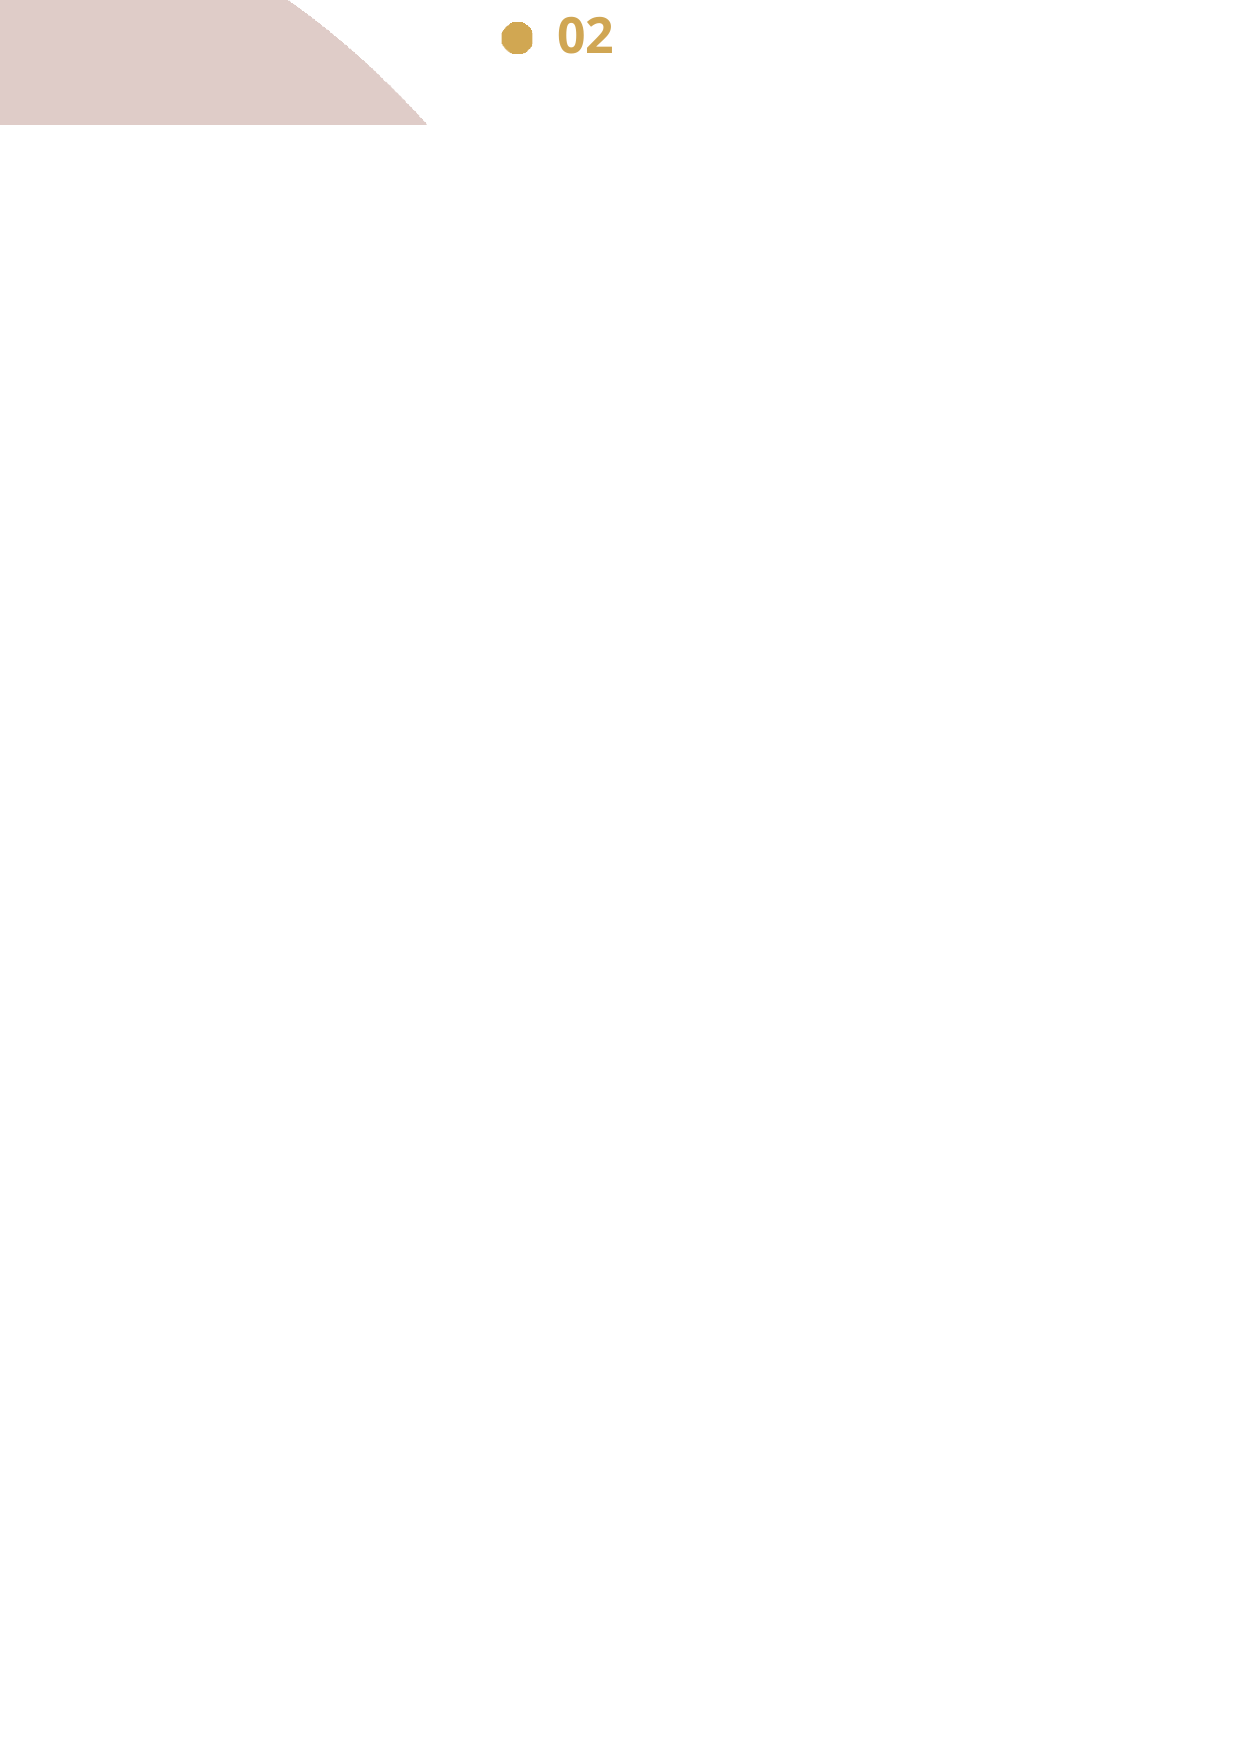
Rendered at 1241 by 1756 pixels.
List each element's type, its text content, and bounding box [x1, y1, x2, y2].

picture [0, 0, 427, 125]
text 02 [427, 0, 1116, 68]
picture [501, 22, 533, 54]
